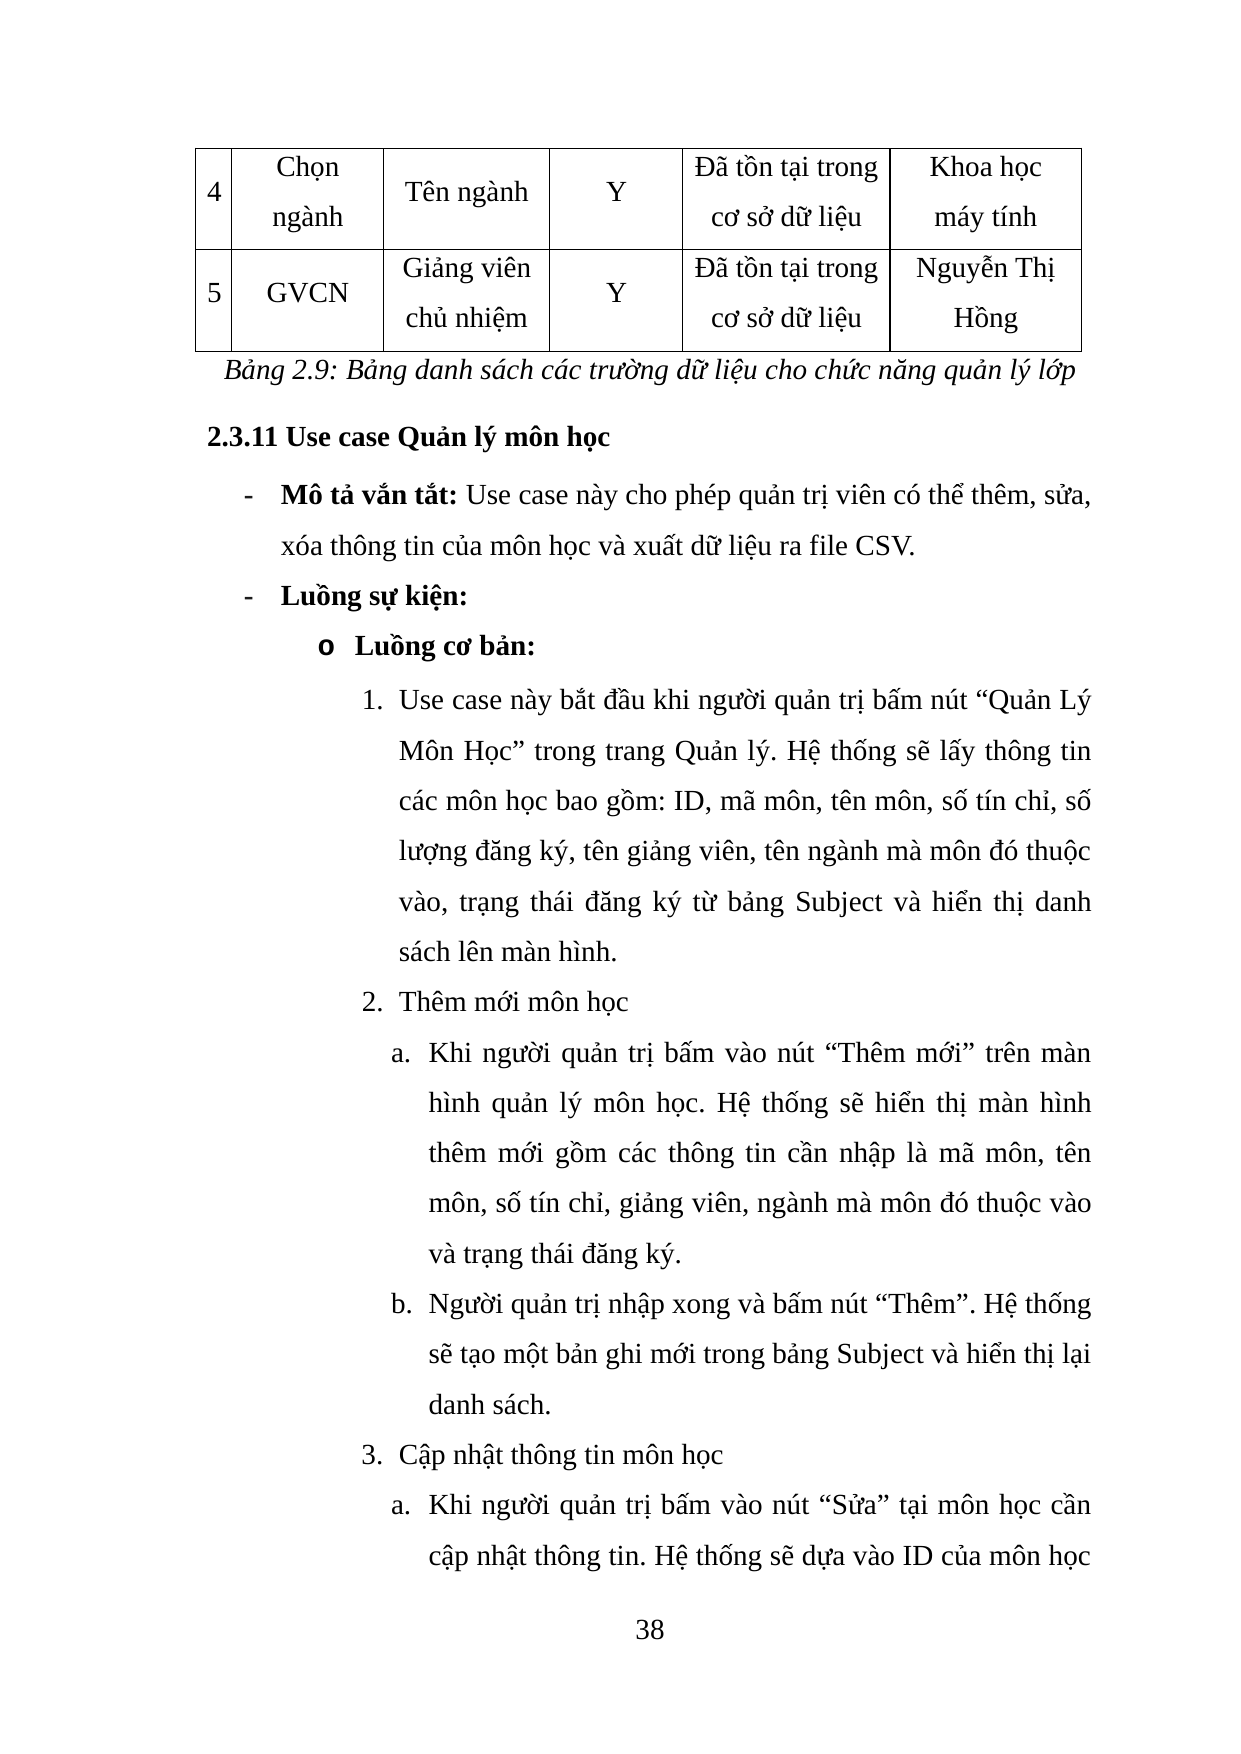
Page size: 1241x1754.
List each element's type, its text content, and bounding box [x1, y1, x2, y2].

text Bảng 2.9: Bảng danh sách các trường dữ liệu cho chức năng quản lý lớp [207, 352, 1092, 385]
list Luồng sự kiện: [243, 578, 1092, 612]
list Mô tả vắn tắt: Use case này cho phép quản trị viên có thể thêm, sửa, xóa thông tin của môn học và xuất dữ liệu ra file CSV. [243, 477, 1092, 561]
subtitle 2.3.11 Use case Quản lý môn học [207, 419, 1092, 452]
table_cell Đã tồn tại trong cơ sở dữ liệu [683, 250, 889, 351]
table_cell Giảng viên chủ nhiệm [384, 250, 549, 351]
table_cell GVCN [232, 250, 383, 351]
table_cell Nguyễn Thị Hồng [891, 250, 1081, 351]
list Khi người quản trị bấm vào nút “Thêm mới” trên màn hình quản lý môn học. Hệ thống sẽ hiển thị màn hình thêm mới gồm các thông tin cần nhập là mã môn, tên môn, số tín chỉ, giảng viên, ngành mà môn đó thuộc vào và trạng thái đăng ký. [391, 1035, 1092, 1269]
table_cell Đã tồn tại trong cơ sở dữ liệu [683, 149, 889, 249]
table_cell Chọn ngành [232, 149, 383, 249]
table_cell 4 [196, 149, 231, 249]
table_cell Tên ngành [384, 149, 549, 249]
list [391, 1487, 1092, 1571]
table_cell Khoa học máy tính [891, 149, 1081, 249]
table_cell Y [550, 250, 682, 351]
list Người quản trị nhập xong và bấm nút “Thêm”. Hệ thống sẽ tạo một bản ghi mới trong bảng Subject và hiển thị lại danh sách. [391, 1286, 1092, 1420]
list Thêm mới môn học [362, 984, 1092, 1018]
list Use case này bắt đầu khi người quản trị bấm nút “Quản Lý Môn Học” trong trang Quản lý. Hệ thống sẽ lấy thông tin các môn học bao gồm: ID, mã môn, tên môn, số tín chỉ, số lượng đăng ký, tên giảng viên, tên ngành mà môn đó thuộc vào, trạng thái đăng ký từ bảng Subject và hiển thị danh sách lên màn hình. [362, 682, 1092, 968]
table_cell 5 [196, 250, 231, 351]
list Luồng cơ bản: [317, 628, 1092, 664]
table_cell Y [550, 149, 682, 249]
list Cập nhật thông tin môn học [361, 1437, 1092, 1471]
